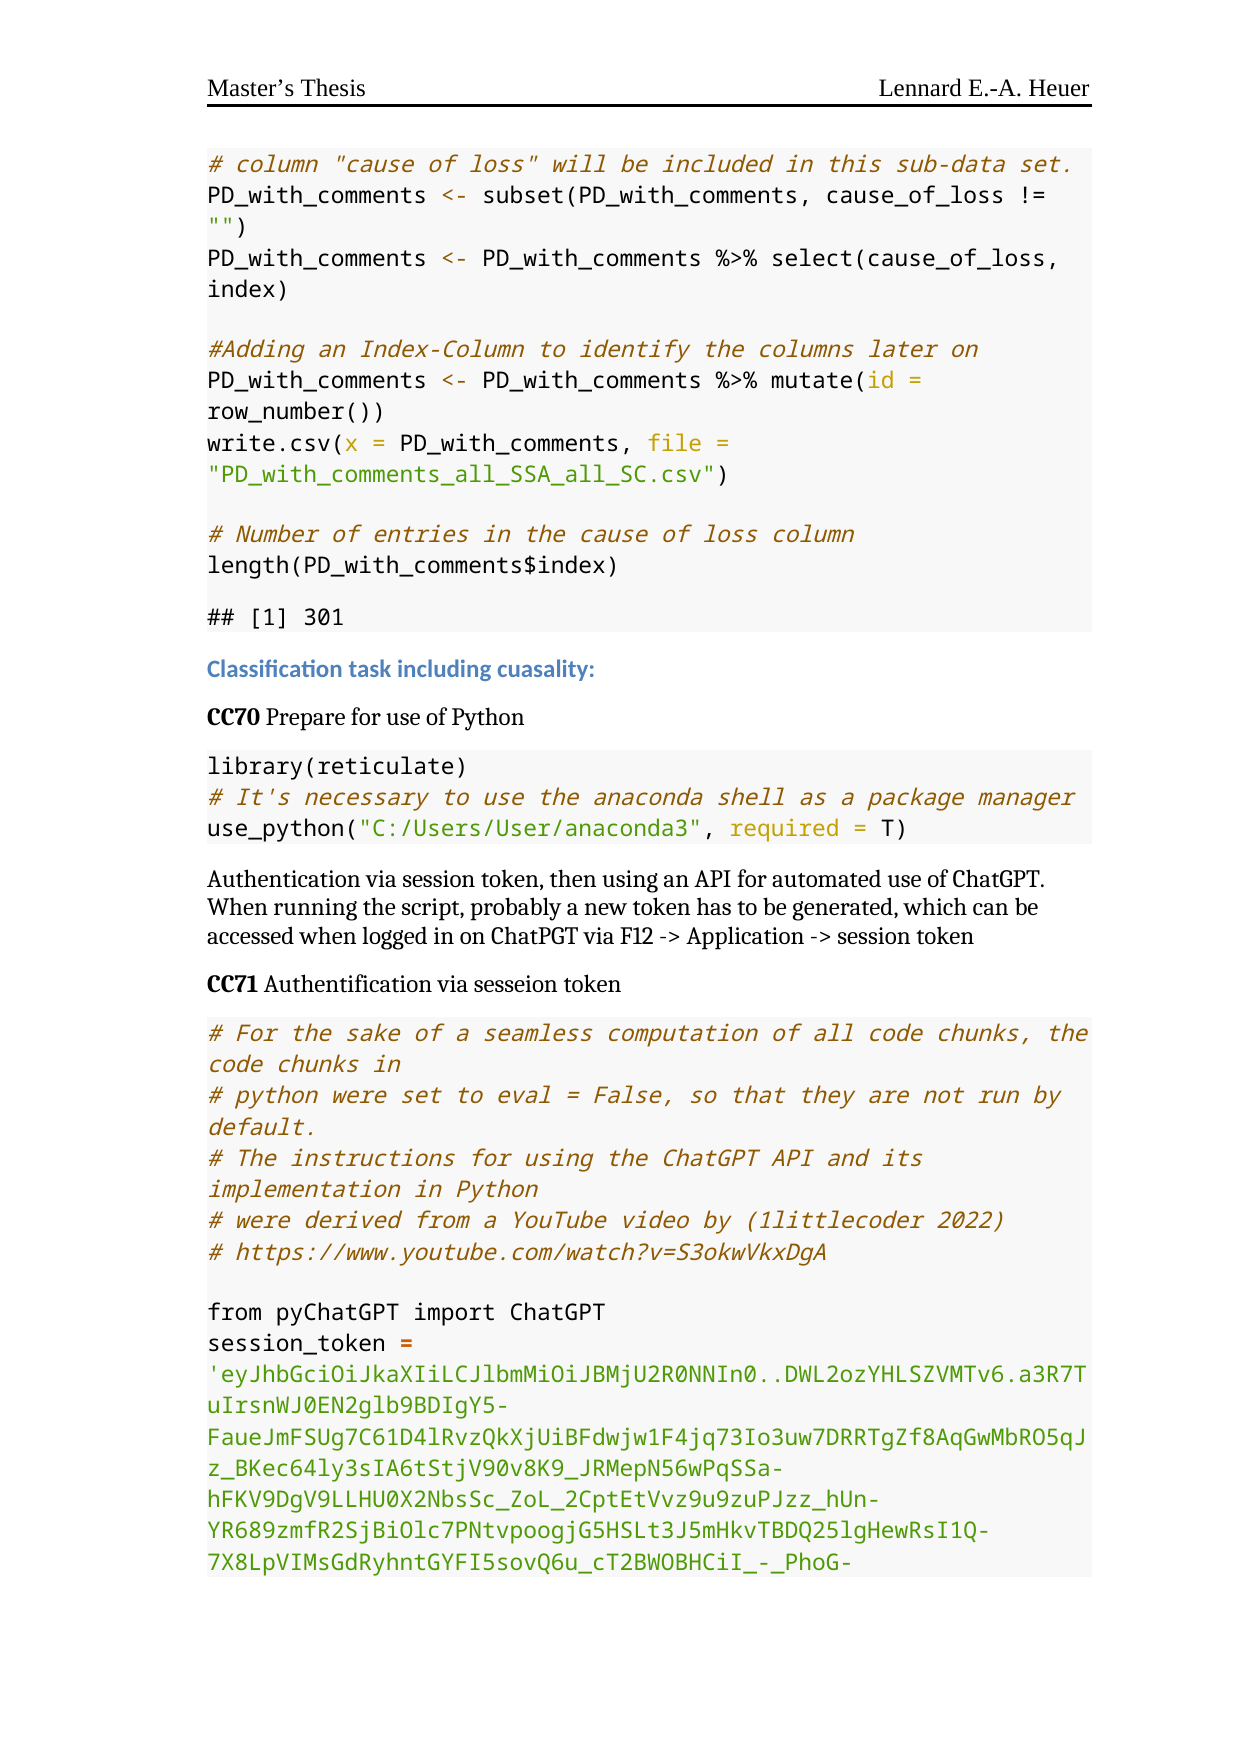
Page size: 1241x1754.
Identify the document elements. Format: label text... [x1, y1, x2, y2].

text library(reticulate) # It's necessary to use the anaconda shell as a package manager use_python("C:/Users/User/anaconda3", required = T) [207, 750, 1092, 844]
text Classification task including cuasality: [207, 653, 1092, 684]
text Authentication via session token, then using an API for automated use of ChatGPT. When running the script, probably a new token has to be generated, which can be accessed when logged in on ChatPGT via F12 -> Application -> session token [207, 864, 1092, 951]
text CC71 Authentification via sesseion token [207, 969, 1092, 998]
text CC70 Prepare for use of Python [207, 702, 1092, 731]
text ## [1] 301 [207, 601, 1092, 632]
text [207, 148, 1092, 580]
